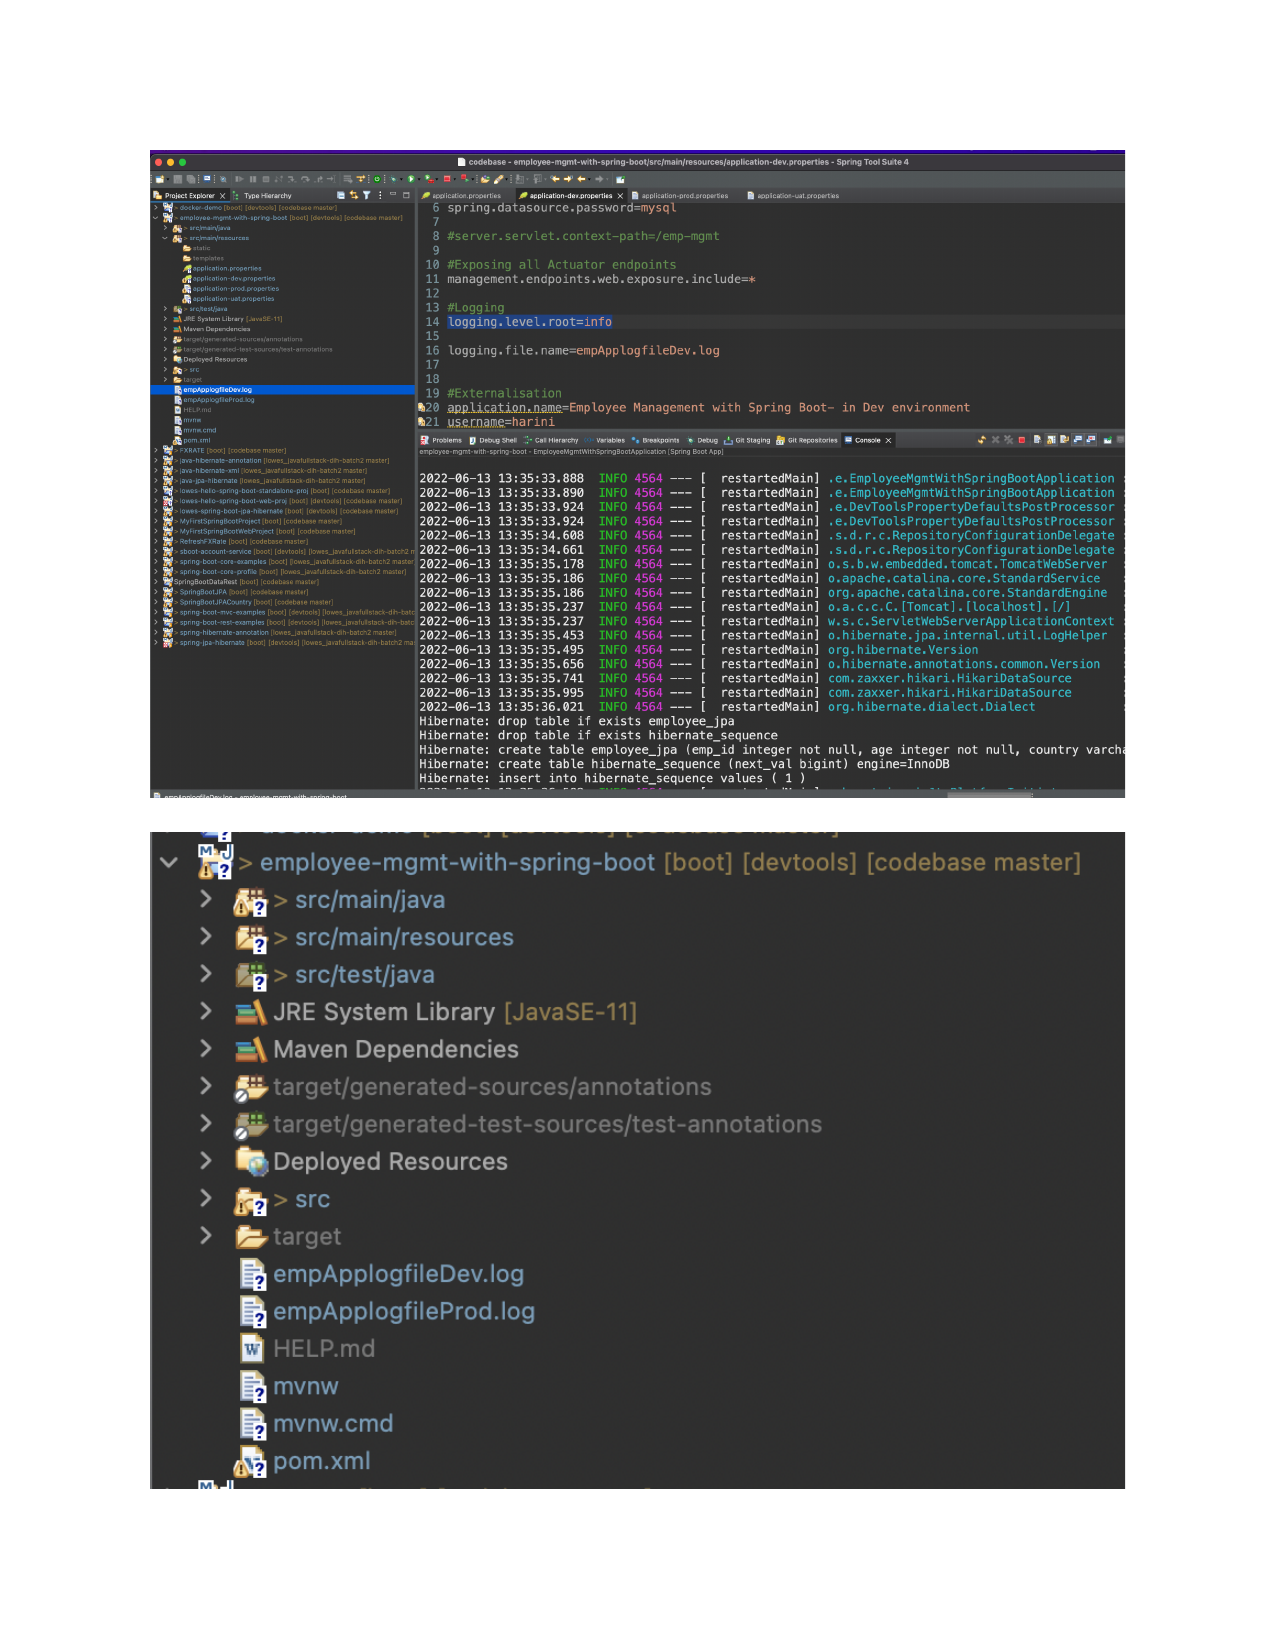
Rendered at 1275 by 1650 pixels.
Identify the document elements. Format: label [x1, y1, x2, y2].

picture [150, 832, 1125, 1489]
picture [150, 150, 1125, 798]
